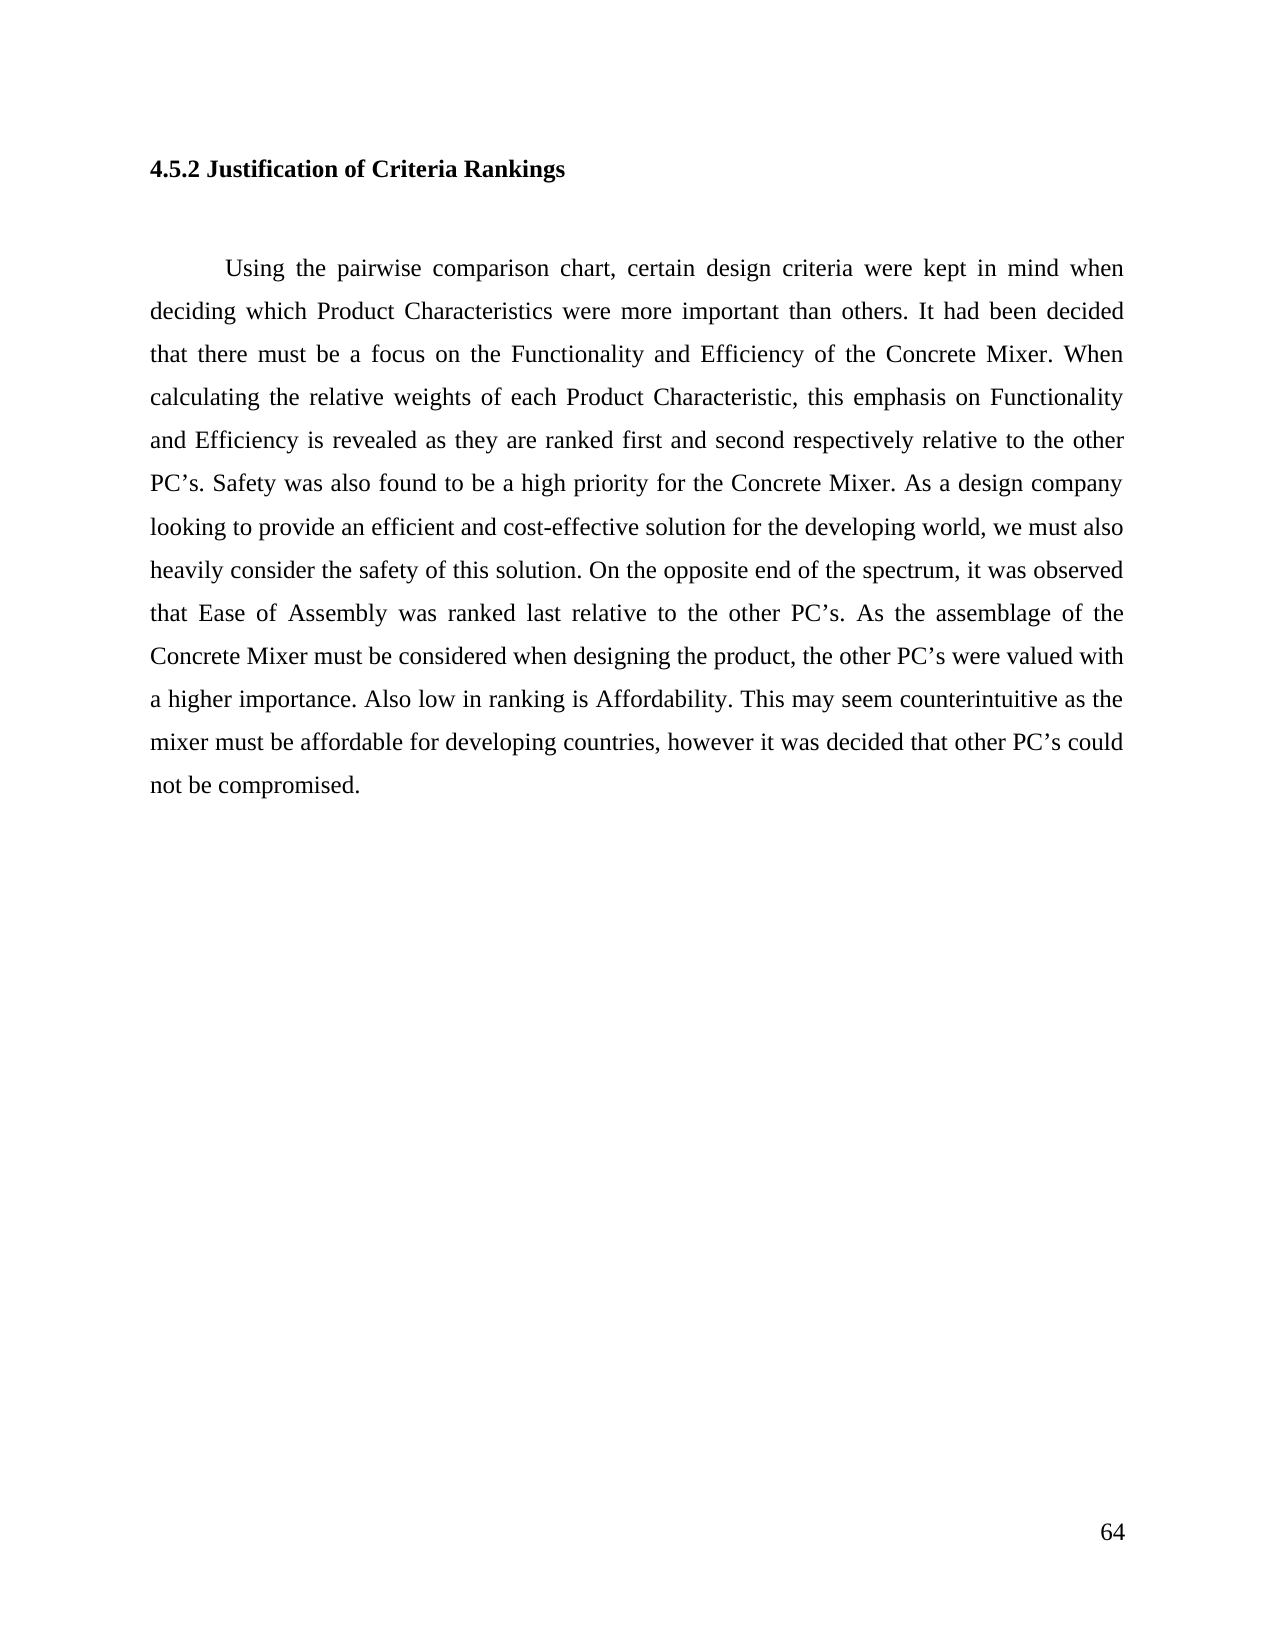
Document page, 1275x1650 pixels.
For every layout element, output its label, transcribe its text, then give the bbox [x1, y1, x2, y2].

subtitle 4.5.2 Justification of Criteria Rankings [150, 154, 1125, 183]
text Using the pairwise comparison chart, certain design criteria were kept in mind when deciding which Product Characteristics were more important than others. It had been decided that there must be a focus on the Functionality and Efficiency of the Concrete Mixer. When calculating the relative weights of each Product Characteristic, this emphasis on Functionality and Efficiency is revealed as they are ranked first and second respectively relative to the other PC’s. Safety was also found to be a high priority for the Concrete Mixer. As a design company looking to provide an efficient and cost-effective solution for the developing world, we must also heavily consider the safety of this solution. On the opposite end of the spectrum, it was observed that Ease of Assembly was ranked last relative to the other PC’s. As the assemblage of the Concrete Mixer must be considered when designing the product, the other PC’s were valued with a higher importance. Also low in ranking is Affordability. This may seem counterintuitive as the mixer must be affordable for developing countries, however it was decided that other PC’s could not be compromised. [150, 253, 1125, 799]
